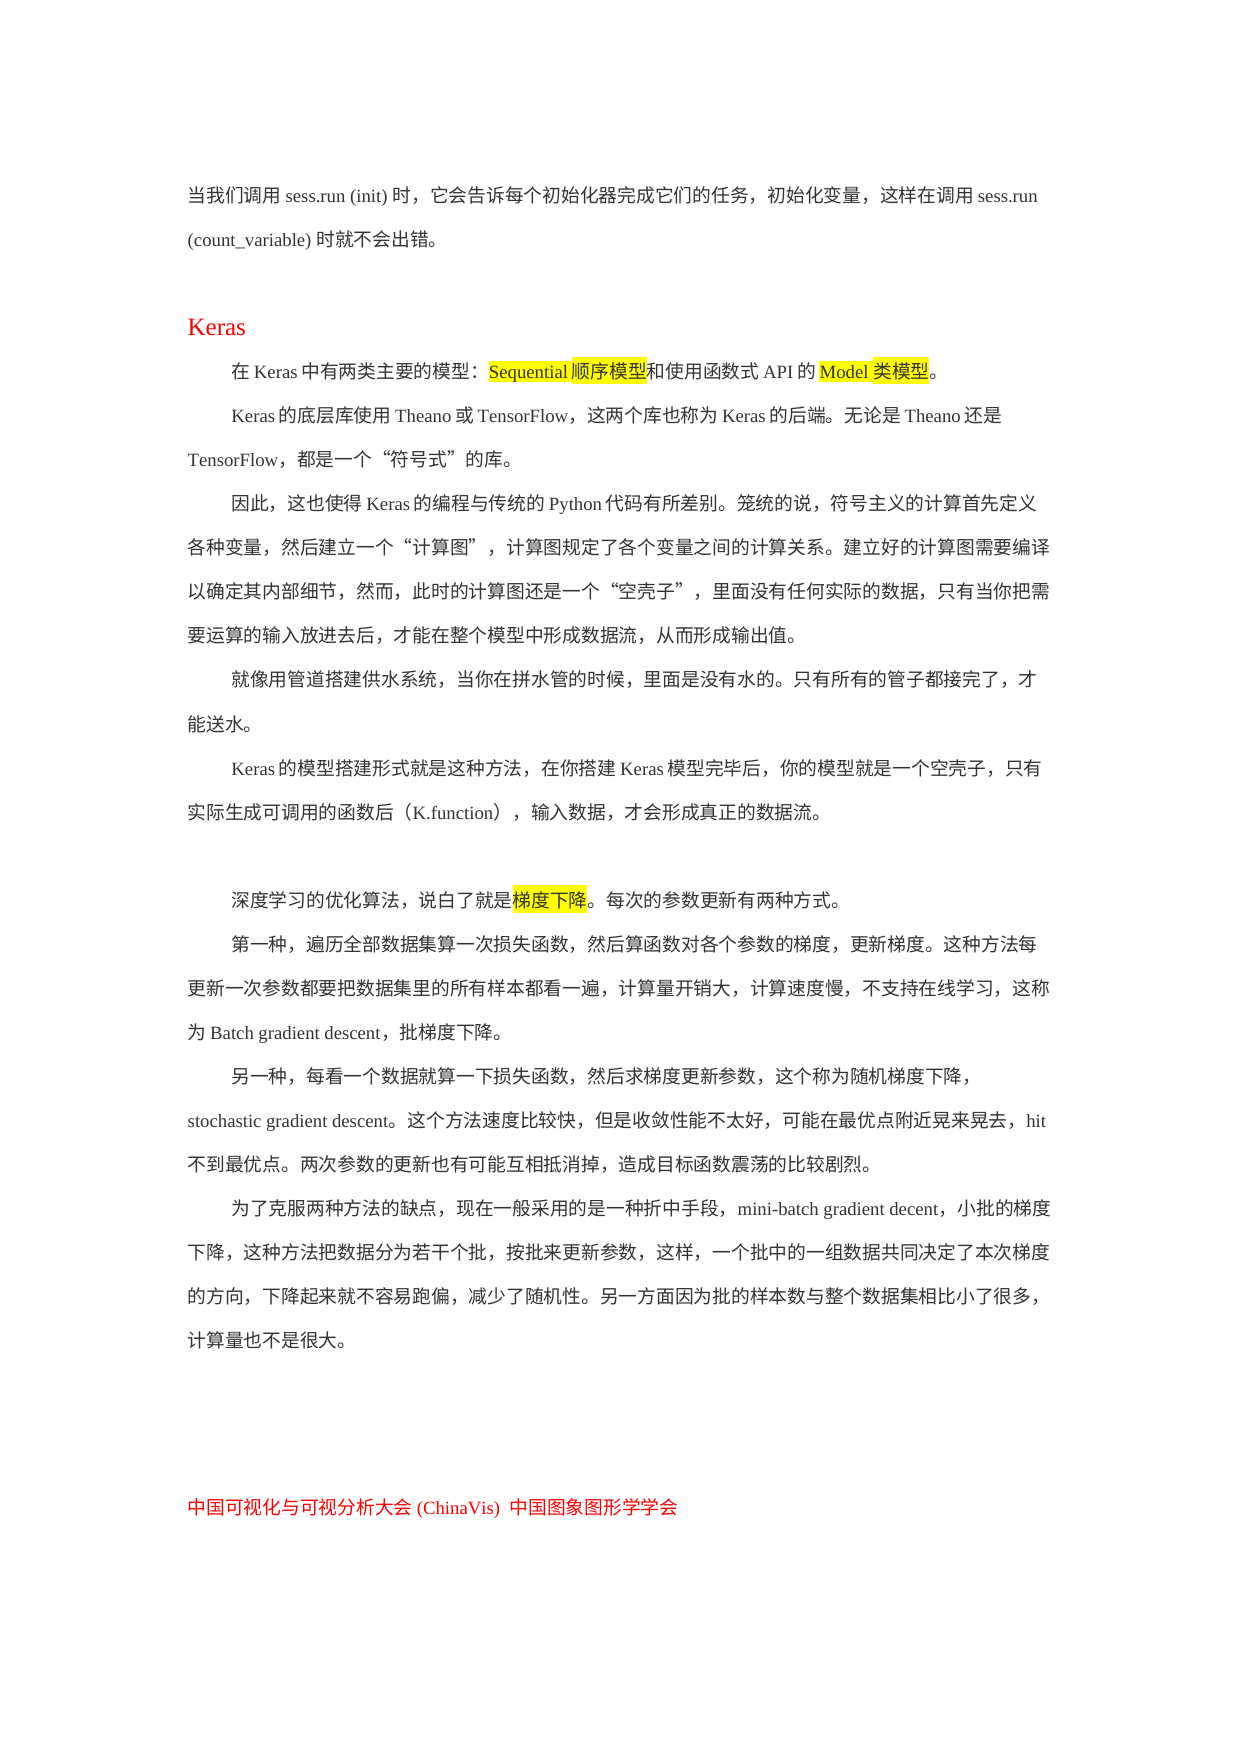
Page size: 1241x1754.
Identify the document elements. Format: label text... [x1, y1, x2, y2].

text 第一种，遍历全部数据集算一次损失函数，然后算函数对各个参数的梯度，更新梯度。这种方法每更新一次参数都要把数据集里的所有样本都看一遍，计算量开销大，计算速度慢，不支持在线学习，这称为Batch gradient descent，批梯度下降。 [187, 921, 1053, 1053]
text 深度学习的优化算法，说白了就是梯度下降。每次的参数更新有两种方式。 [187, 877, 1053, 921]
text Keras [187, 304, 1053, 348]
text Keras的底层库使用Theano或TensorFlow，这两个库也称为Keras的后端。无论是Theano还是TensorFlow，都是一个“符号式”的库。 [187, 392, 1053, 480]
text 中国可视化与可视分析大会 (ChinaVis) 中国图象图形学学会 [187, 1484, 1053, 1528]
text 就像用管道搭建供水系统，当你在拼水管的时候，里面是没有水的。只有所有的管子都接完了，才能送水。 [187, 657, 1053, 745]
text 当我们调用 sess.run (init) 时，它会告诉每个初始化器完成它们的任务，初始化变量，这样在调用 sess.run (count_variable) 时就不会出错。 [187, 172, 1053, 260]
text 为了克服两种方法的缺点，现在一般采用的是一种折中手段，mini-batch gradient decent，小批的梯度下降，这种方法把数据分为若干个批，按批来更新参数，这样，一个批中的一组数据共同决定了本次梯度的方向，下降起来就不容易跑偏，减少了随机性。另一方面因为批的样本数与整个数据集相比小了很多，计算量也不是很大。 [187, 1185, 1053, 1362]
text 因此，这也使得Keras的编程与传统的Python代码有所差别。笼统的说，符号主义的计算首先定义各种变量，然后建立一个“计算图”，计算图规定了各个变量之间的计算关系。建立好的计算图需要编译以确定其内部细节，然而，此时的计算图还是一个“空壳子”，里面没有任何实际的数据，只有当你把需要运算的输入放进去后，才能在整个模型中形成数据流，从而形成输出值。 [187, 480, 1053, 657]
text 另一种，每看一个数据就算一下损失函数，然后求梯度更新参数，这个称为随机梯度下降，stochastic gradient descent。这个方法速度比较快，但是收敛性能不太好，可能在最优点附近晃来晃去，hit不到最优点。两次参数的更新也有可能互相抵消掉，造成目标函数震荡的比较剧烈。 [187, 1053, 1053, 1185]
text 在Keras中有两类主要的模型：Sequential顺序模型和使用函数式API的Model 类模型。 [187, 348, 1053, 392]
text Keras的模型搭建形式就是这种方法，在你搭建Keras模型完毕后，你的模型就是一个空壳子，只有实际生成可调用的函数后（K.function），输入数据，才会形成真正的数据流。 [187, 745, 1053, 833]
